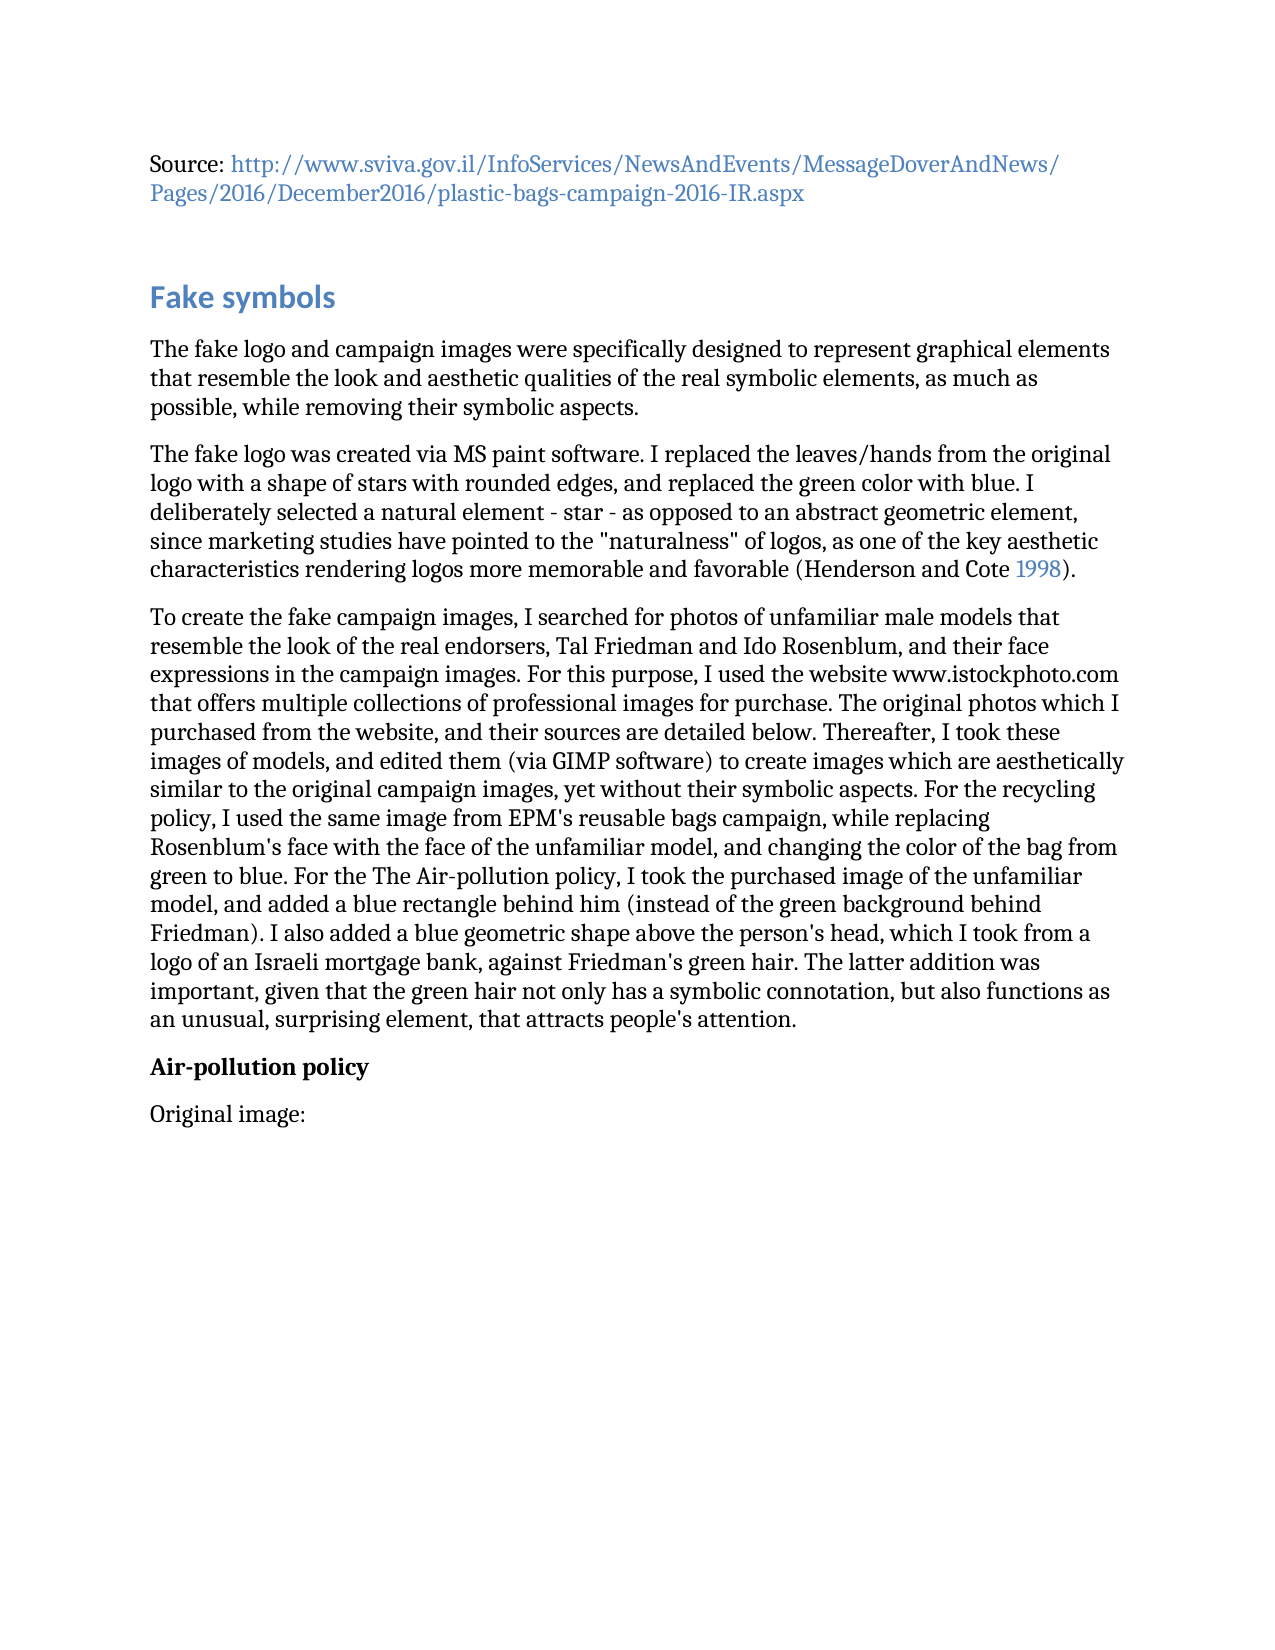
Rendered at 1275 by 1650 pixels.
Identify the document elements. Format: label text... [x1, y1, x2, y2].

text The fake logo was created via MS paint software. I replaced the leaves/hands from the original logo with a shape of stars with rounded edges, and replaced the green color with blue. I deliberately selected a natural element - star - as opposed to an abstract geometric element, since marketing studies have pointed to the "naturalness" of logos, as one of the key aesthetic characteristics rendering logos more memorable and favorable (Henderson and Cote 1998). [150, 440, 1125, 584]
text Original image: [150, 1100, 1125, 1129]
subtitle Fake symbols [150, 276, 1125, 317]
text The fake logo and campaign images were specifically designed to represent graphical elements that resemble the look and aesthetic qualities of the real symbolic elements, as much as possible, while removing their symbolic aspects. [150, 335, 1125, 422]
text Source: http://www.sviva.gov.il/InfoServices/NewsAndEvents/MessageDoverAndNews/Pages/2016/December2016/plastic-bags-campaign-2016-IR.aspx [150, 150, 1125, 207]
text To create the fake campaign images, I searched for photos of unfamiliar male models that resemble the look of the real endorsers, Tal Friedman and Ido Rosenblum, and their face expressions in the campaign images. For this purpose, I used the website www.istockphoto.com that offers multiple collections of professional images for purchase. The original photos which I purchased from the website, and their sources are detailed below. Thereafter, I took these images of models, and edited them (via GIMP software) to create images which are aesthetically similar to the original campaign images, yet without their symbolic aspects. For the recycling policy, I used the same image from EPM's reusable bags campaign, while replacing Rosenblum's face with the face of the unfamiliar model, and changing the color of the bag from green to blue. For the The Air-pollution policy, I took the purchased image of the unfamiliar model, and added a blue rectangle behind him (instead of the green background behind Friedman). I also added a blue geometric shape above the person's head, which I took from a logo of an Israeli mortgage bank, against Friedman's green hair. The latter addition was important, given that the green hair not only has a symbolic connotation, but also functions as an unusual, surprising element, that attracts people's attention. [150, 603, 1125, 1034]
text Air-pollution policy [150, 1053, 1125, 1082]
